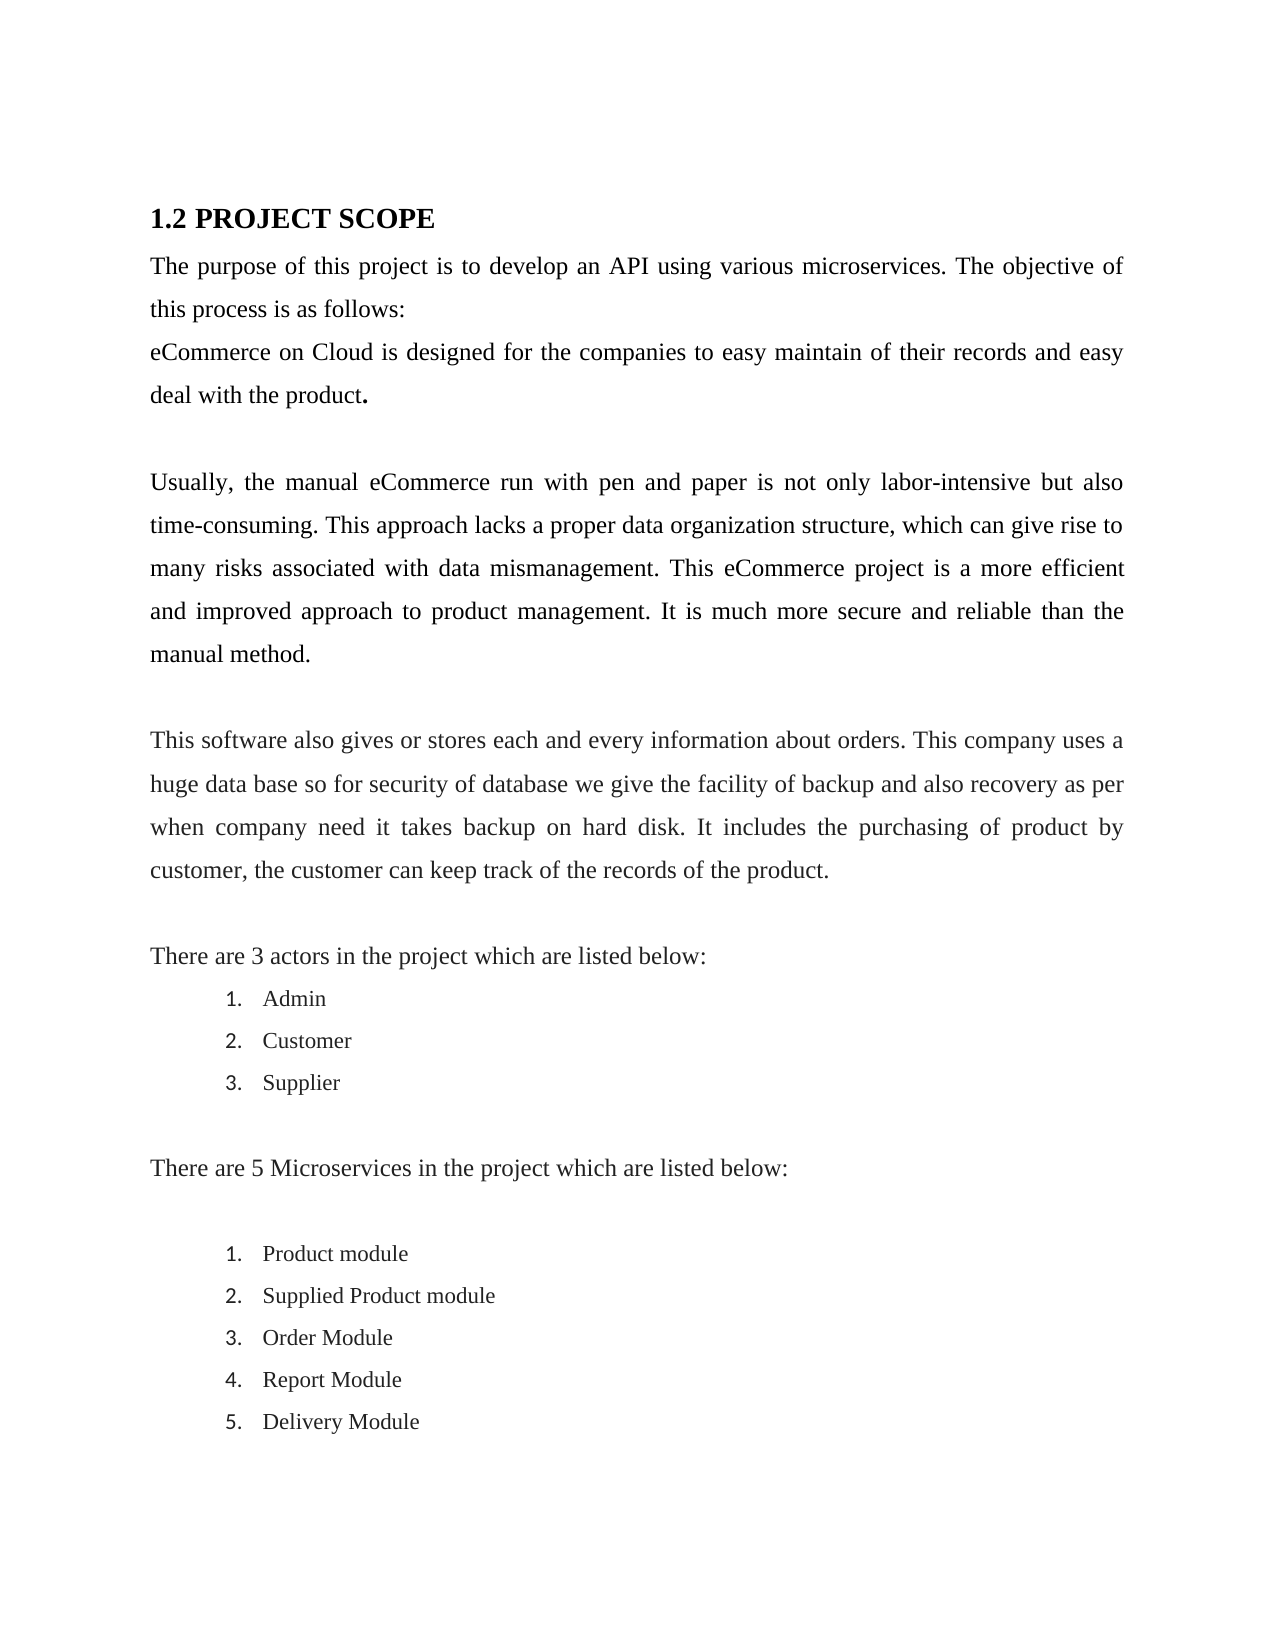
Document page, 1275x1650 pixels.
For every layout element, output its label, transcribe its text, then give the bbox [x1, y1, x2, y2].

subtitle PROJECT SCOPE [150, 201, 1125, 234]
text The purpose of this project is to develop an API using various microservices. The objective of this process is as follows: [150, 251, 1125, 323]
list Order Module [225, 1323, 1125, 1352]
text This software also gives or stores each and every information about orders. This company uses a huge data base so for security of database we give the facility of backup and also recovery as per when company need it takes backup on hard disk. It includes the purchasing of product by customer, the customer can keep track of the records of the product. [150, 726, 1125, 884]
list Supplied Product module [225, 1282, 1125, 1309]
text There are 5 Microservices in the project which are listed below: [150, 1153, 1125, 1182]
text eCommerce on Cloud is designed for the companies to easy maintain of their records and easy deal with the product. [150, 337, 1125, 409]
text Usually, the manual eCommerce run with pen and paper is not only labor-intensive but also time-consuming. This approach lacks a proper data organization structure, which can give rise to many risks associated with data mismanagement. This eCommerce project is a more efficient and improved approach to product management. It is much more secure and reliable than the manual method. [150, 467, 1125, 668]
list Supplier [225, 1068, 1125, 1096]
list Report Module [225, 1366, 1125, 1393]
text There are 3 actors in the project which are listed below: [150, 941, 1125, 970]
list Customer [225, 1026, 1125, 1054]
list Admin [225, 984, 1125, 1012]
list Delivery Module [225, 1407, 1125, 1436]
list Product module [225, 1239, 1125, 1268]
